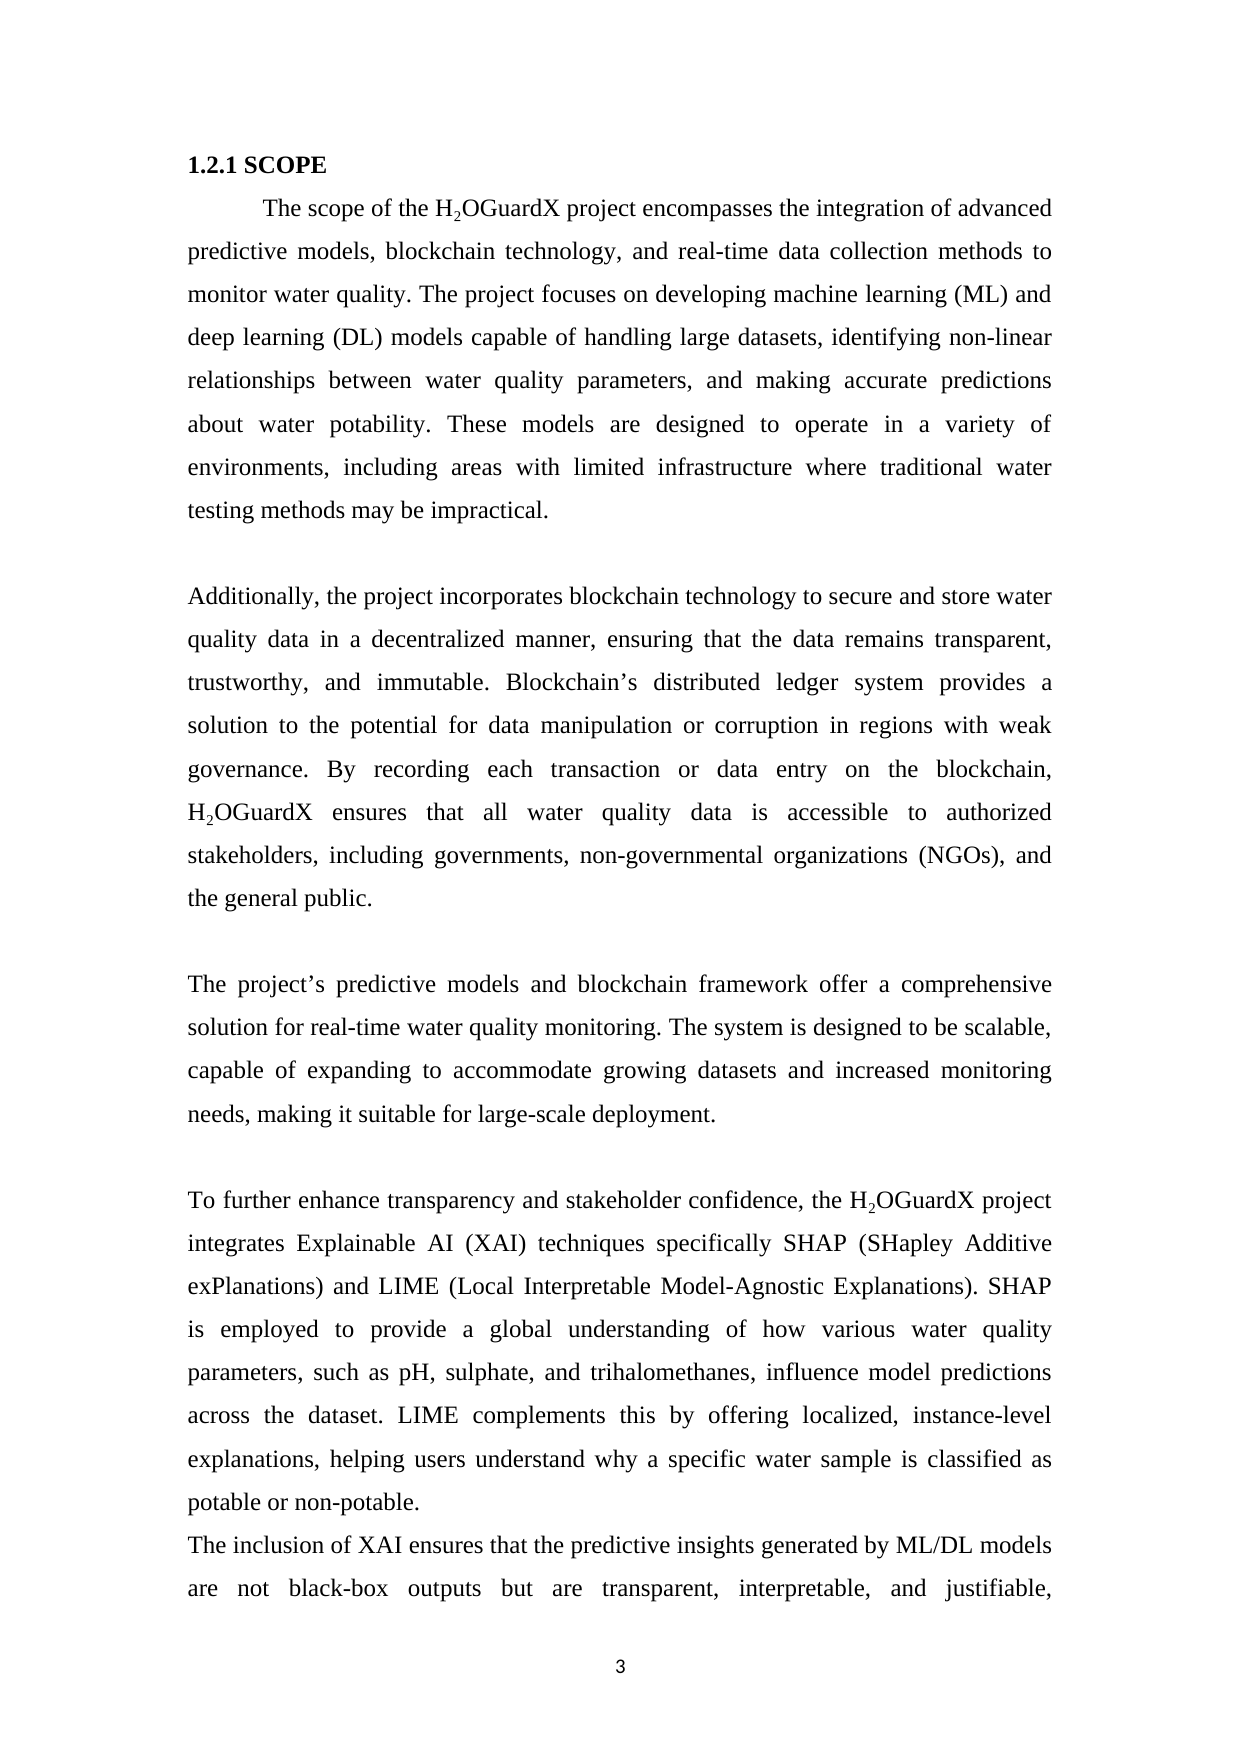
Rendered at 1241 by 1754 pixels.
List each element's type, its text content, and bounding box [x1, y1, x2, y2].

text The project’s predictive models and blockchain framework offer a comprehensive solution for real-time water quality monitoring. The system is designed to be scalable, capable of expanding to accommodate growing datasets and increased monitoring needs, making it suitable for large-scale deployment. [187, 969, 1053, 1127]
text 1.2.1 SCOPE [187, 150, 1053, 179]
text Additionally, the project incorporates blockchain technology to secure and store water quality data in a decentralized manner, ensuring that the data remains transparent, trustworthy, and immutable. Blockchain’s distributed ledger system provides a solution to the potential for data manipulation or corruption in regions with weak governance. By recording each transaction or data entry on the blockchain, H₂OGuardX ensures that all water quality data is accessible to authorized stakeholders, including governments, non-governmental organizations (NGOs), and the general public. [187, 581, 1053, 912]
text The scope of the H₂OGuardX project encompasses the integration of advanced predictive models, blockchain technology, and real-time data collection methods to monitor water quality. The project focuses on developing machine learning (ML) and deep learning (DL) models capable of handling large datasets, identifying non-linear relationships between water quality parameters, and making accurate predictions about water potability. These models are designed to operate in a variety of environments, including areas with limited infrastructure where traditional water testing methods may be impractical. [187, 193, 1053, 524]
text To further enhance transparency and stakeholder confidence, the H₂OGuardX project integrates Explainable AI (XAI) techniques specifically SHAP (SHapley Additive exPlanations) and LIME (Local Interpretable Model-Agnostic Explanations). SHAP is employed to provide a global understanding of how various water quality parameters, such as pH, sulphate, and trihalomethanes, influence model predictions across the dataset. LIME complements this by offering localized, instance-level explanations, helping users understand why a specific water sample is classified as potable or non-potable. [187, 1185, 1053, 1516]
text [187, 1530, 1053, 1602]
